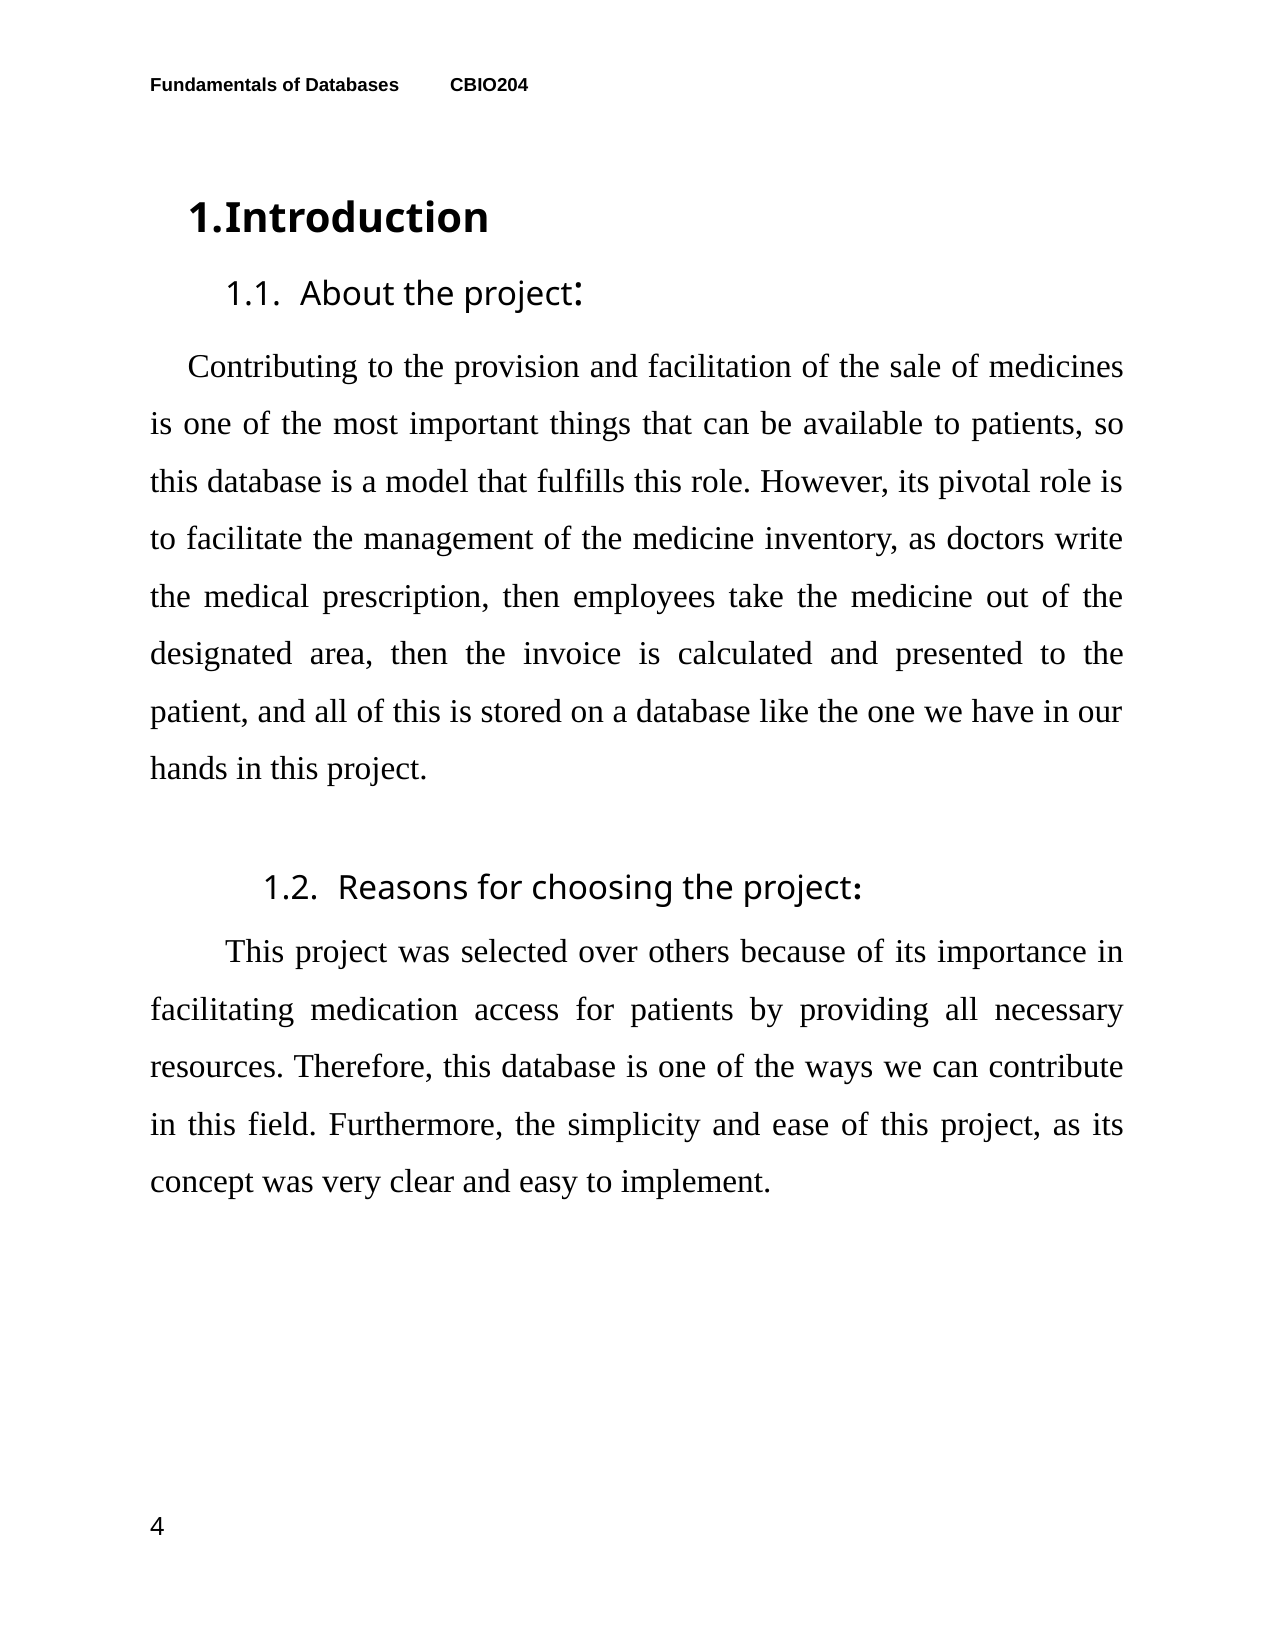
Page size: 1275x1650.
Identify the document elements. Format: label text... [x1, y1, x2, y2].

list Reasons for choosing the project: [262, 864, 1125, 909]
list About the project: [225, 261, 1125, 318]
text This project was selected over others because of its importance in facilitating medication access for patients by providing all necessary resources. Therefore, this database is one of the ways we can contribute in this field. Furthermore, the simplicity and ease of this project, as its concept was very clear and easy to implement. [150, 932, 1125, 1200]
text Contributing to the provision and facilitation of the sale of medicines is one of the most important things that can be available to patients, so this database is a model that fulfills this role. However, its pivotal role is to facilitate the management of the medicine inventory, as doctors write the medical prescription, then employees take the medicine out of the designated area, then the invoice is calculated and presented to the patient, and all of this is stored on a database like the one we have in our hands in this project. [150, 346, 1125, 787]
subtitle Introduction [187, 187, 1125, 244]
